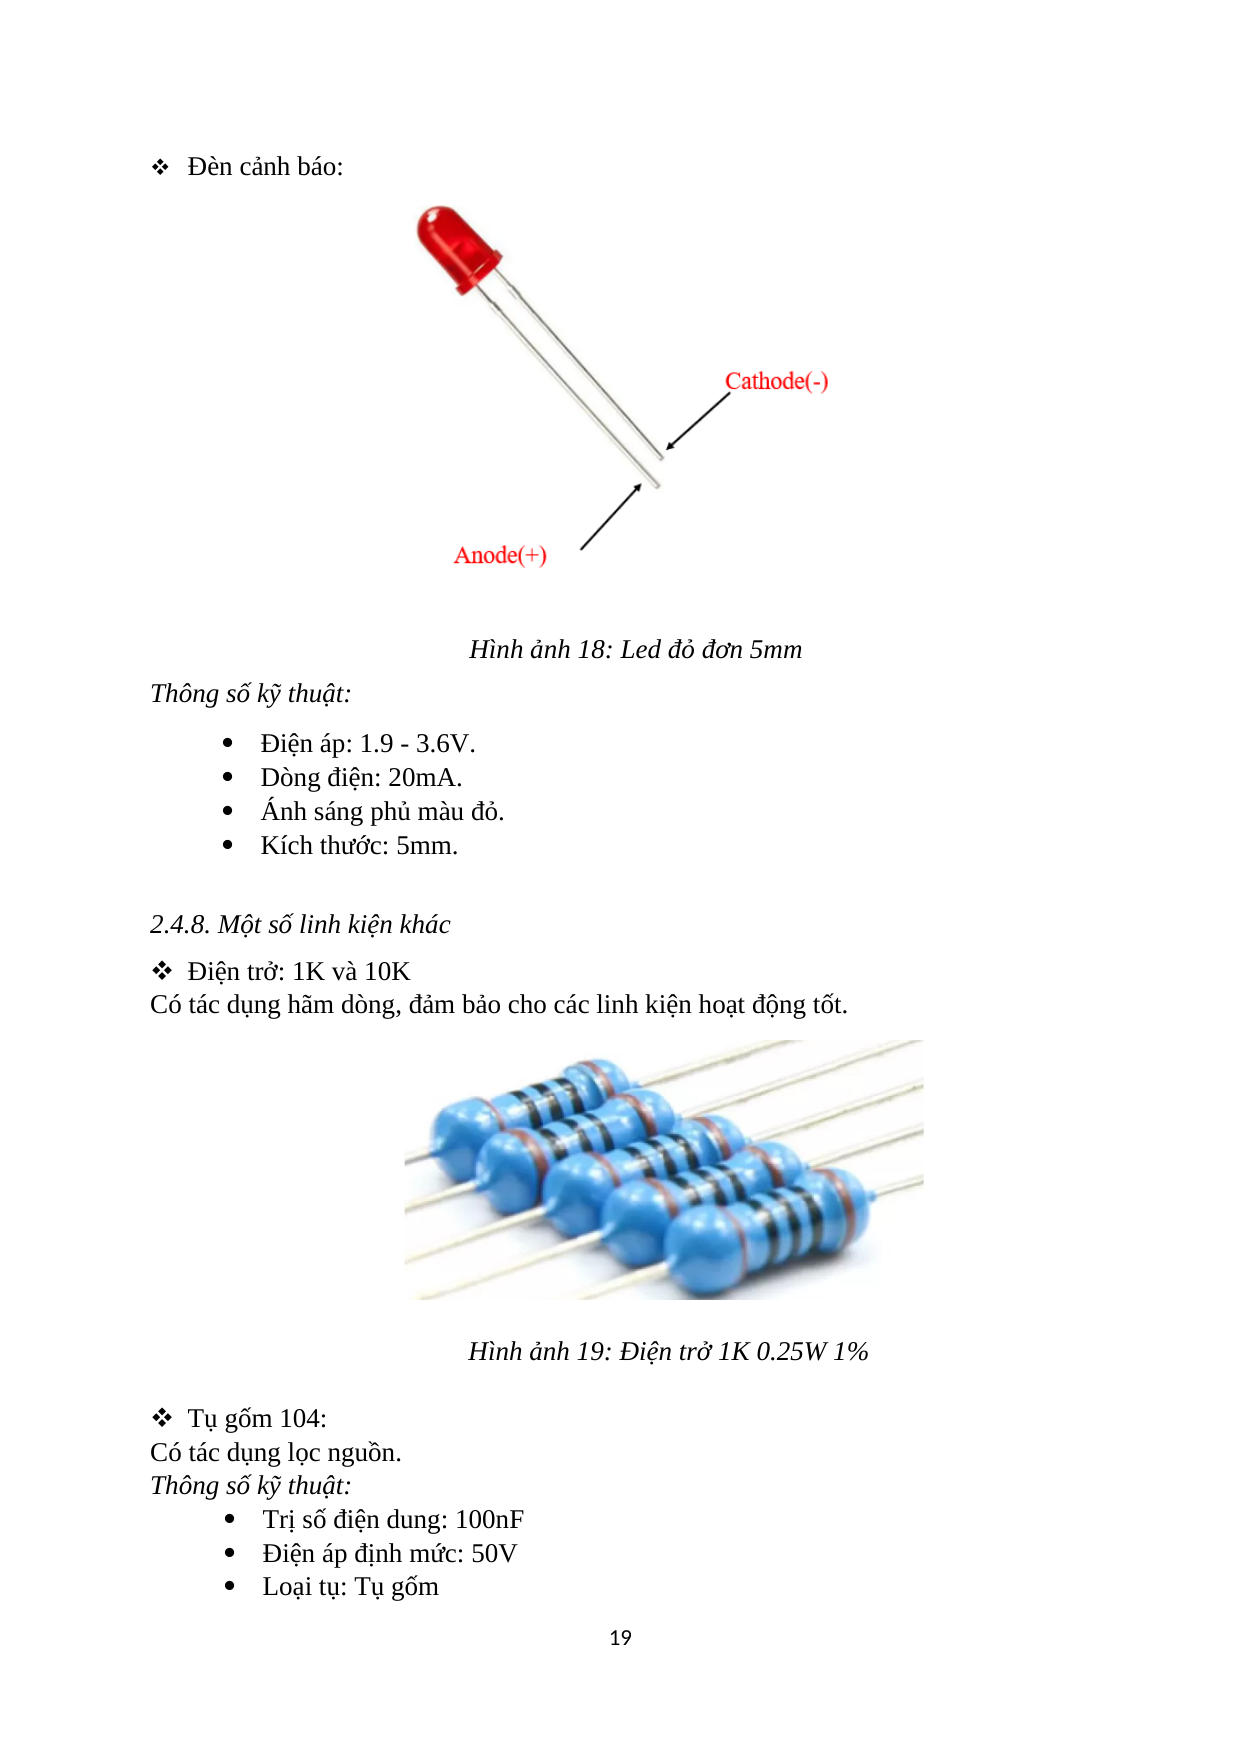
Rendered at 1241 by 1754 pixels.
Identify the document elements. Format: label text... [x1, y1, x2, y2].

list Điện trở: 1K và 10K [150, 954, 1019, 986]
text Hình ảnh 18: Led đỏ đơn 5mm [185, 634, 1019, 665]
picture [404, 1040, 924, 1300]
list Loại tụ: Tụ gốm [225, 1570, 1019, 1602]
list Điện áp định mức: 50V [225, 1537, 1019, 1568]
list Có tác dụng lọc nguồn. [150, 1436, 1019, 1467]
list Có tác dụng hãm dòng, đảm bảo cho các linh kiện hoạt động tốt. [150, 988, 1019, 1019]
list Điện áp: 1.9 - 3.6V. [223, 727, 1019, 759]
list Trị số điện dung: 100nF [225, 1503, 1019, 1534]
subtitle 2.4.8. Một số linh kiện khác [150, 908, 1090, 940]
list Hình ảnh 19: Điện trở 1K 0.25W 1% [225, 1335, 1019, 1366]
list Thông số kỹ thuật: [150, 1469, 1019, 1501]
list Dòng điện: 20mA. [223, 761, 1019, 792]
picture [399, 205, 841, 571]
list Tụ gốm 104: [150, 1402, 1019, 1433]
list Đèn cảnh báo: [150, 150, 1090, 181]
text Thông số kỹ thuật: [150, 677, 1090, 708]
list Kích thước: 5mm. [223, 829, 1019, 860]
list Ánh sáng phủ màu đỏ. [223, 795, 1019, 826]
